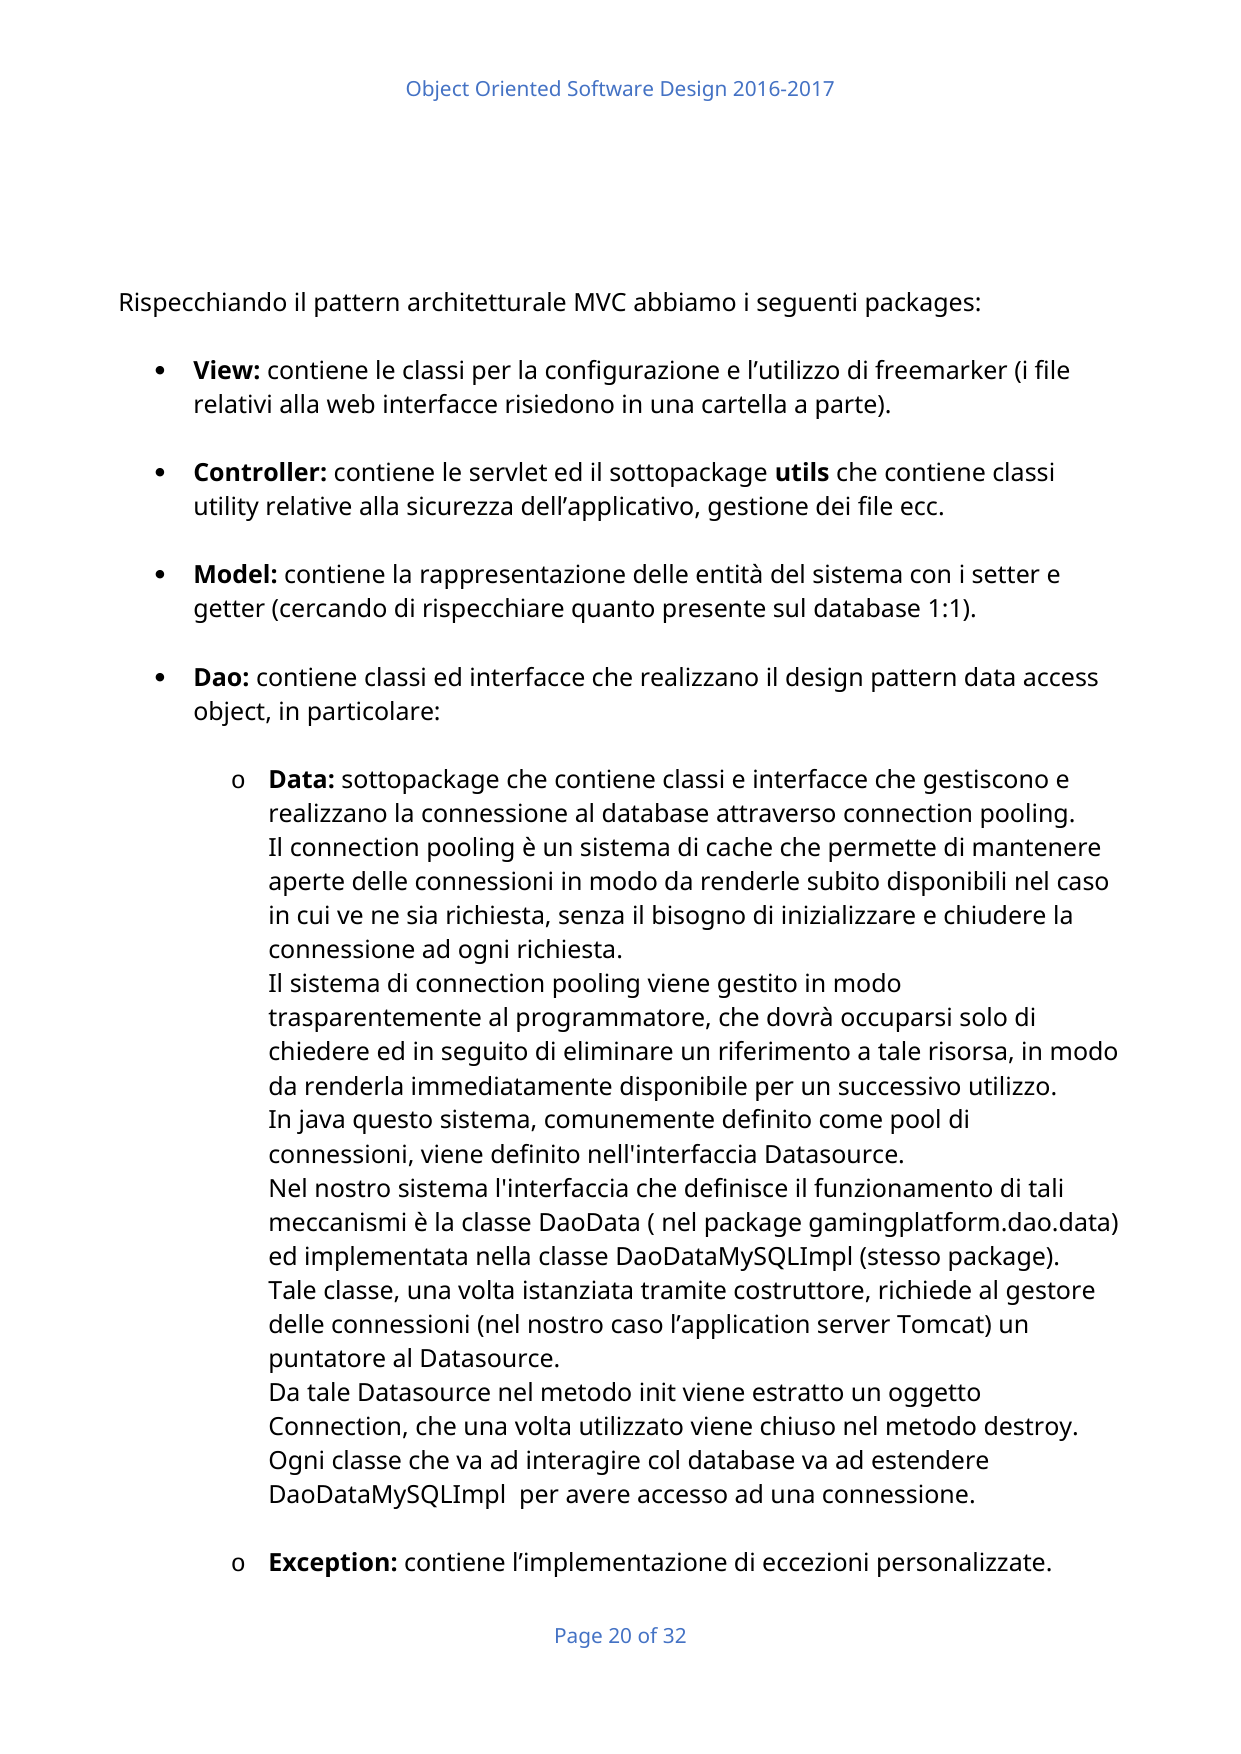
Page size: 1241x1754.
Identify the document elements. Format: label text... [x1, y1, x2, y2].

list Il sistema di connection pooling viene gestito in modo trasparentemente al programmatore, che dovrà occuparsi solo di chiedere ed in seguito di eliminare un riferimento a tale risorsa, in modo da renderla immediatamente disponibile per un successivo utilizzo. [268, 966, 1122, 1102]
text Rispecchiando il pattern architetturale MVC abbiamo i seguenti packages: [118, 284, 1122, 318]
list Controller: contiene le servlet ed il sottopackage utils che contiene classi utility relative alla sicurezza dell’applicativo, gestione dei file ecc. [156, 455, 1122, 523]
list Model: contiene la rappresentazione delle entità del sistema con i setter e getter (cercando di rispecchiare quanto presente sul database 1:1). [156, 557, 1122, 625]
list In java questo sistema, comunemente definito come pool di connessioni, viene definito nell'interfaccia Datasource. [268, 1102, 1122, 1170]
list Data: sottopackage che contiene classi e interfacce che gestiscono e realizzano la connessione al database attraverso connection pooling. [231, 761, 1122, 830]
list Ogni classe che va ad interagire col database va ad estendere DaoDataMySQLImpl per avere accesso ad una connessione. [268, 1443, 1122, 1511]
list Tale classe, una volta istanziata tramite costruttore, richiede al gestore delle connessioni (nel nostro caso l’application server Tomcat) un puntatore al Datasource. [268, 1272, 1122, 1375]
list Il connection pooling è un sistema di cache che permette di mantenere aperte delle connessioni in modo da renderle subito disponibili nel caso in cui ve ne sia richiesta, senza il bisogno di inizializzare e chiudere la connessione ad ogni richiesta. [268, 830, 1122, 966]
list Da tale Datasource nel metodo init viene estratto un oggetto Connection, che una volta utilizzato viene chiuso nel metodo destroy. [268, 1375, 1122, 1443]
list View: contiene le classi per la configurazione e l’utilizzo di freemarker (i file relativi alla web interfacce risiedono in una cartella a parte). [156, 353, 1122, 421]
list Dao: contiene classi ed interfacce che realizzano il design pattern data access object, in particolare: [156, 659, 1122, 727]
text Nel nostro sistema l'interfaccia che definisce il funzionamento di tali meccanismi è la classe DaoData ( nel package gamingplatform.dao.data) ed implementata nella classe DaoDataMySQLImpl (stesso package). [268, 1170, 1122, 1272]
list Exception: contiene l’implementazione di eccezioni personalizzate. [231, 1545, 1122, 1579]
